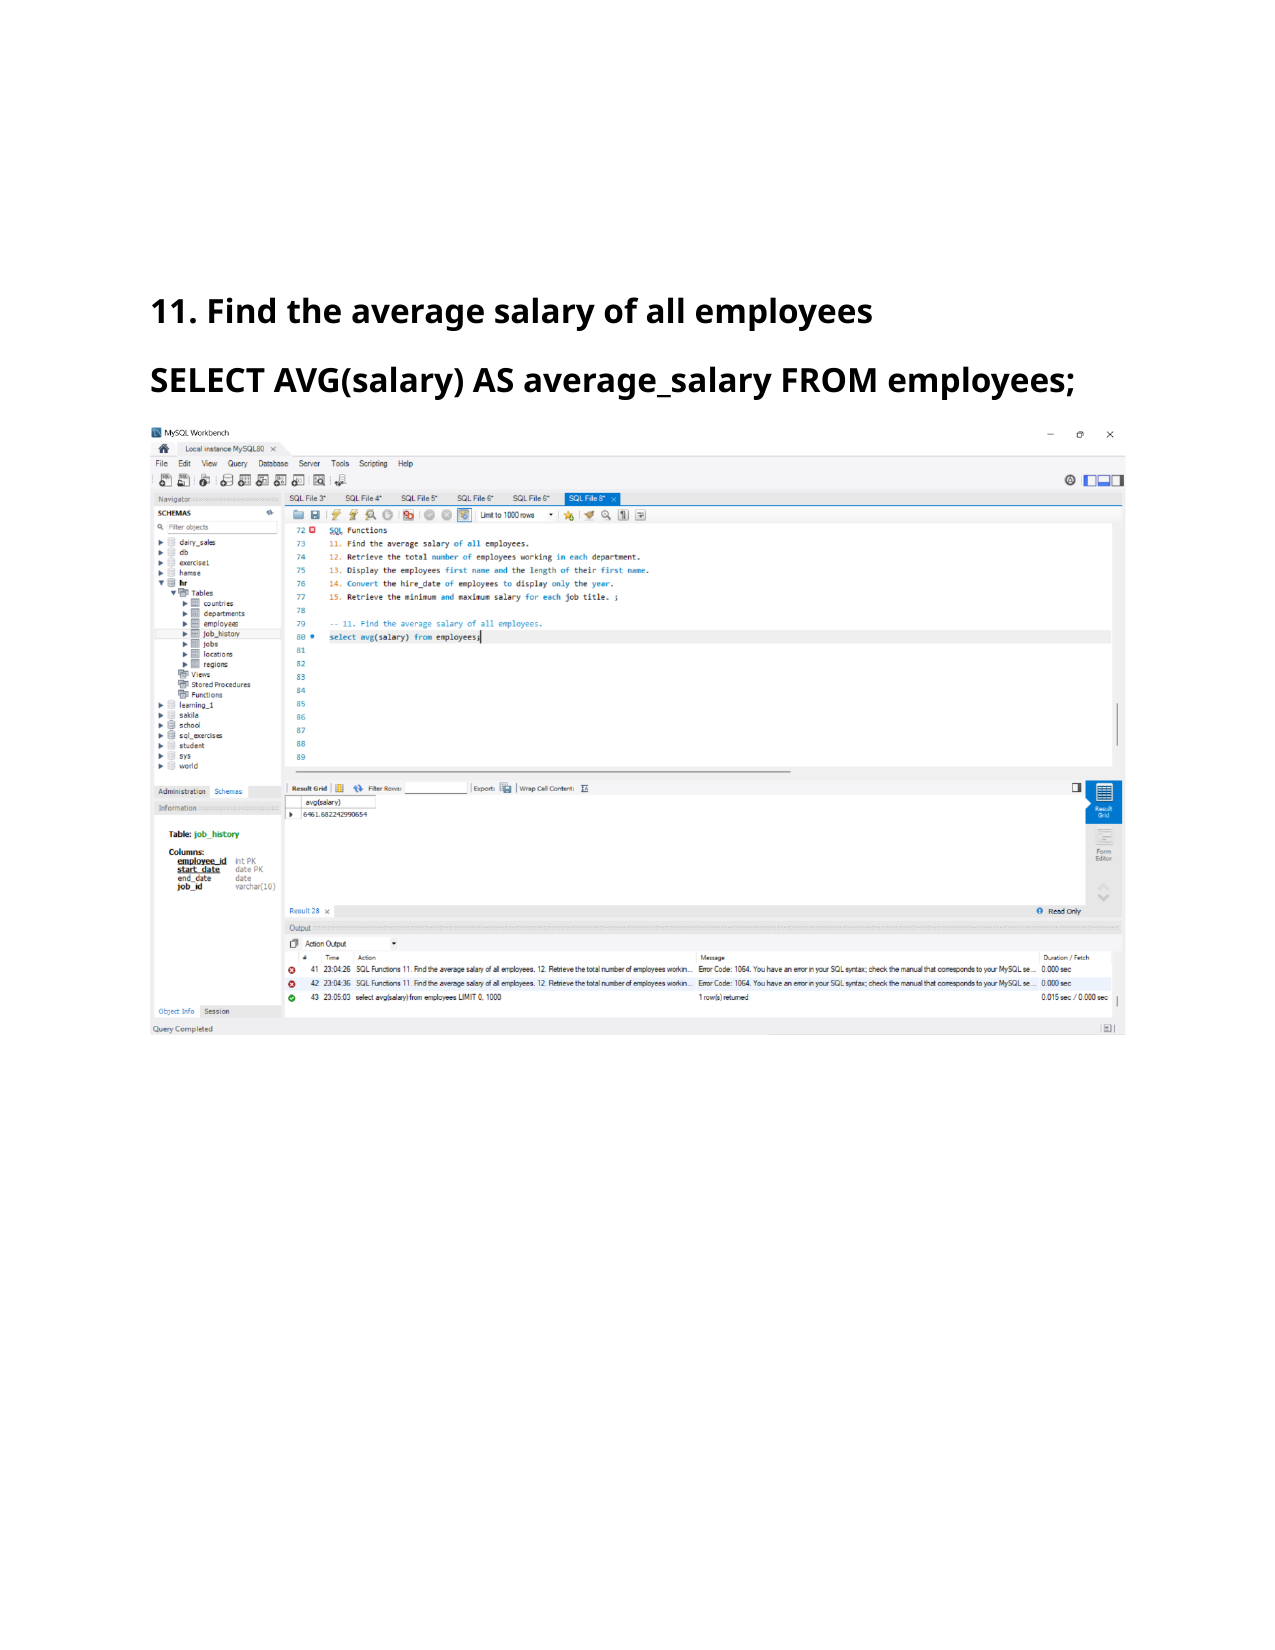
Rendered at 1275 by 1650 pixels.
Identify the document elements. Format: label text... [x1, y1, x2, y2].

text 11. Find the average salary of all employees [150, 288, 1125, 333]
text SELECT AVG(salary) AS average_salary FROM employees; [150, 357, 1125, 402]
picture [150, 425, 1125, 1035]
